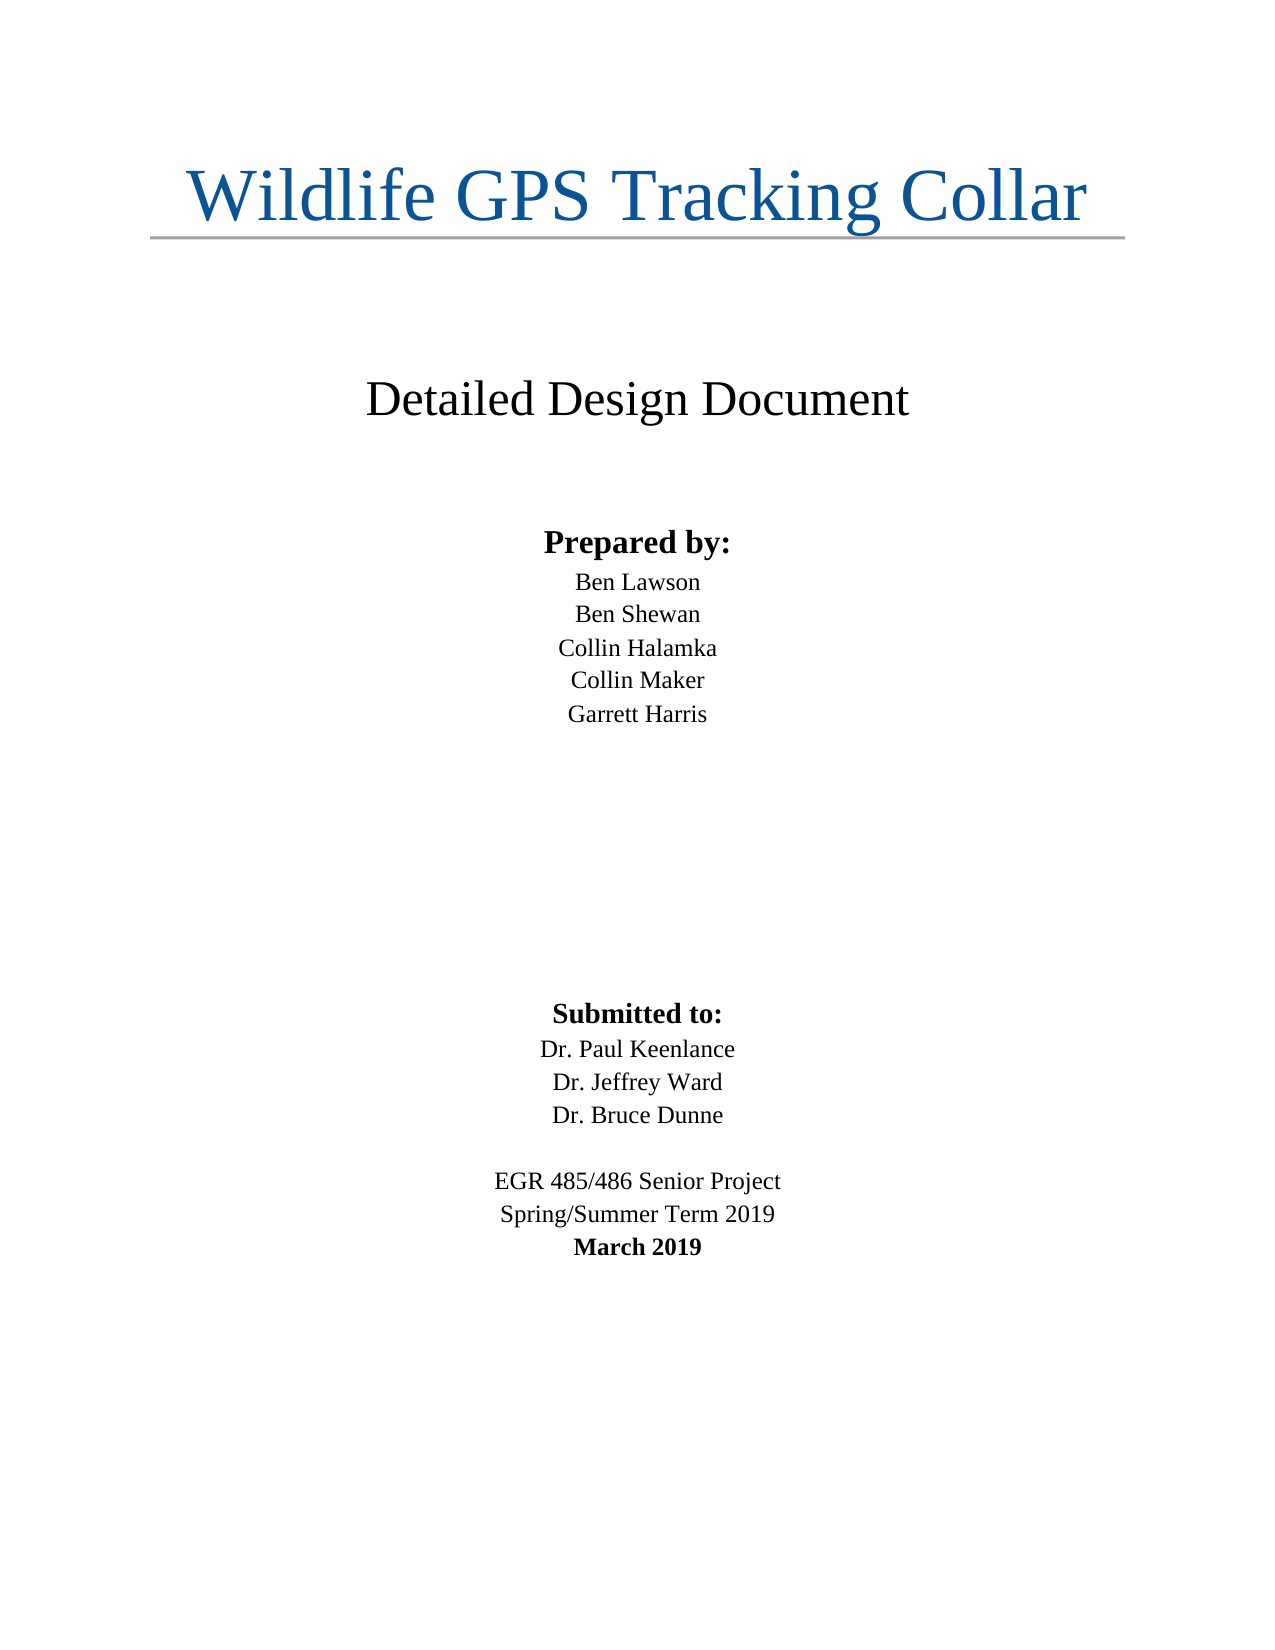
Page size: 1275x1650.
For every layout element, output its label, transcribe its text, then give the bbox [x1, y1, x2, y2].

text Garrett Harris [150, 699, 1125, 727]
text Dr. Jeffrey Ward [150, 1067, 1125, 1096]
text Detailed Design Document [150, 368, 1125, 426]
text Collin Maker [150, 666, 1125, 694]
text Spring/Summer Term 2019 [150, 1199, 1125, 1228]
text Prepared by: [150, 522, 1125, 561]
text March 2019 [150, 1232, 1125, 1261]
text Dr. Paul Keenlance [150, 1034, 1125, 1063]
text Collin Halamka [150, 633, 1125, 661]
text EGR 485/486 Senior Project [150, 1166, 1125, 1195]
text Ben Lawson [150, 567, 1125, 595]
text Wildlife GPS Tracking Collar [150, 150, 1125, 236]
text Dr. Bruce Dunne [150, 1100, 1125, 1129]
text Ben Shewan [150, 599, 1125, 628]
text Submitted to: [150, 996, 1125, 1029]
